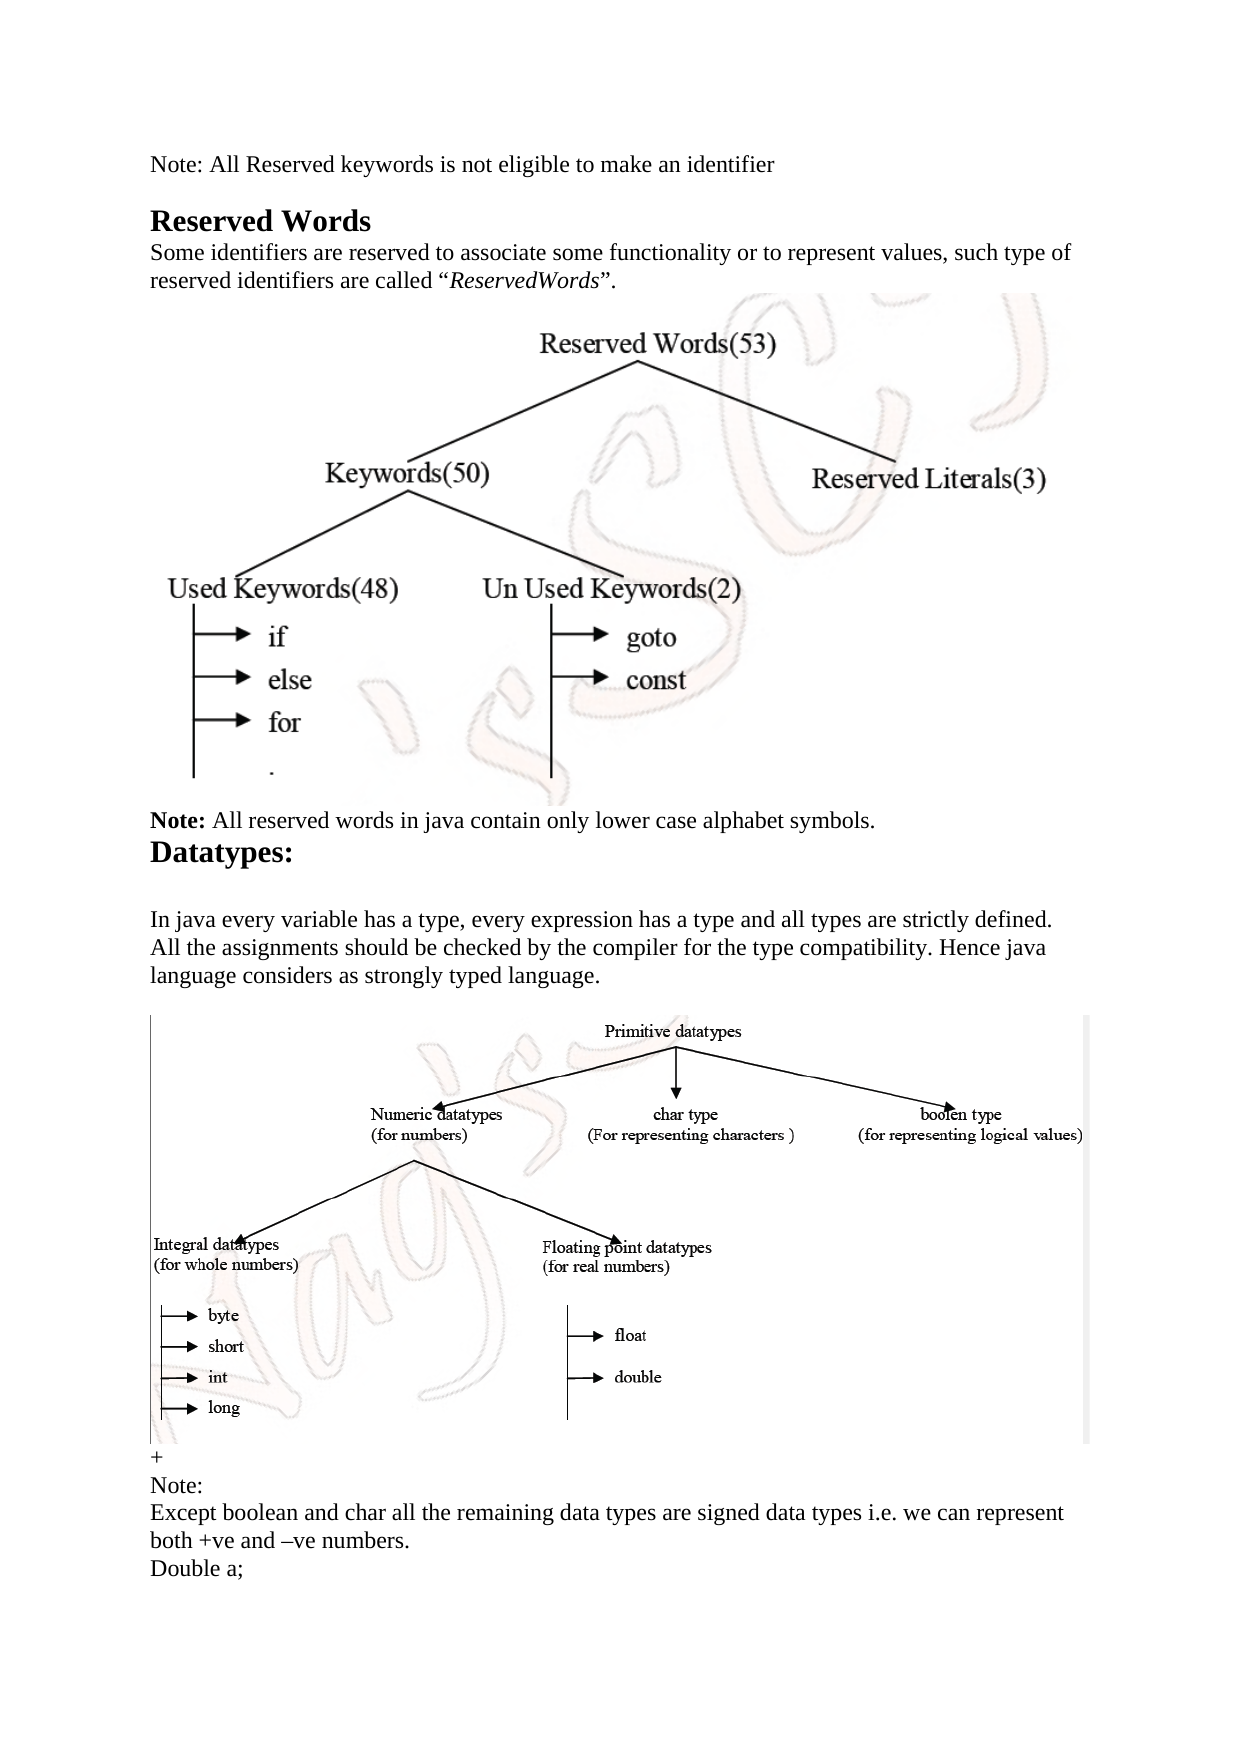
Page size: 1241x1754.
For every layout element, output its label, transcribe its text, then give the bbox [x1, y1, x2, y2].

text Datatypes: [150, 833, 1090, 869]
text + [150, 1444, 1090, 1471]
text All the assignments should be checked by the compiler for the type compatibility. Hence java language considers as strongly typed language. [150, 933, 1090, 988]
text In java every variable has a type, every expression has a type and all types are strictly defined. [150, 905, 1090, 933]
text Reserved Words [150, 202, 1090, 238]
picture [150, 293, 1090, 806]
text Note: [150, 1471, 1090, 1498]
text Some identifiers are reserved to associate some functionality or to represent values, such type of reserved identifiers are called “ReservedWords”. [150, 238, 1090, 293]
text Note: All Reserved keywords is not eligible to make an identifier [150, 150, 1090, 178]
text Note: All reserved words in java contain only lower case alphabet symbols. [150, 806, 1090, 833]
picture [150, 1015, 1090, 1444]
text Except boolean and char all the remaining data types are signed data types i.e. we can represent both +ve and –ve numbers. [150, 1498, 1090, 1554]
text Double a; [150, 1554, 1090, 1581]
